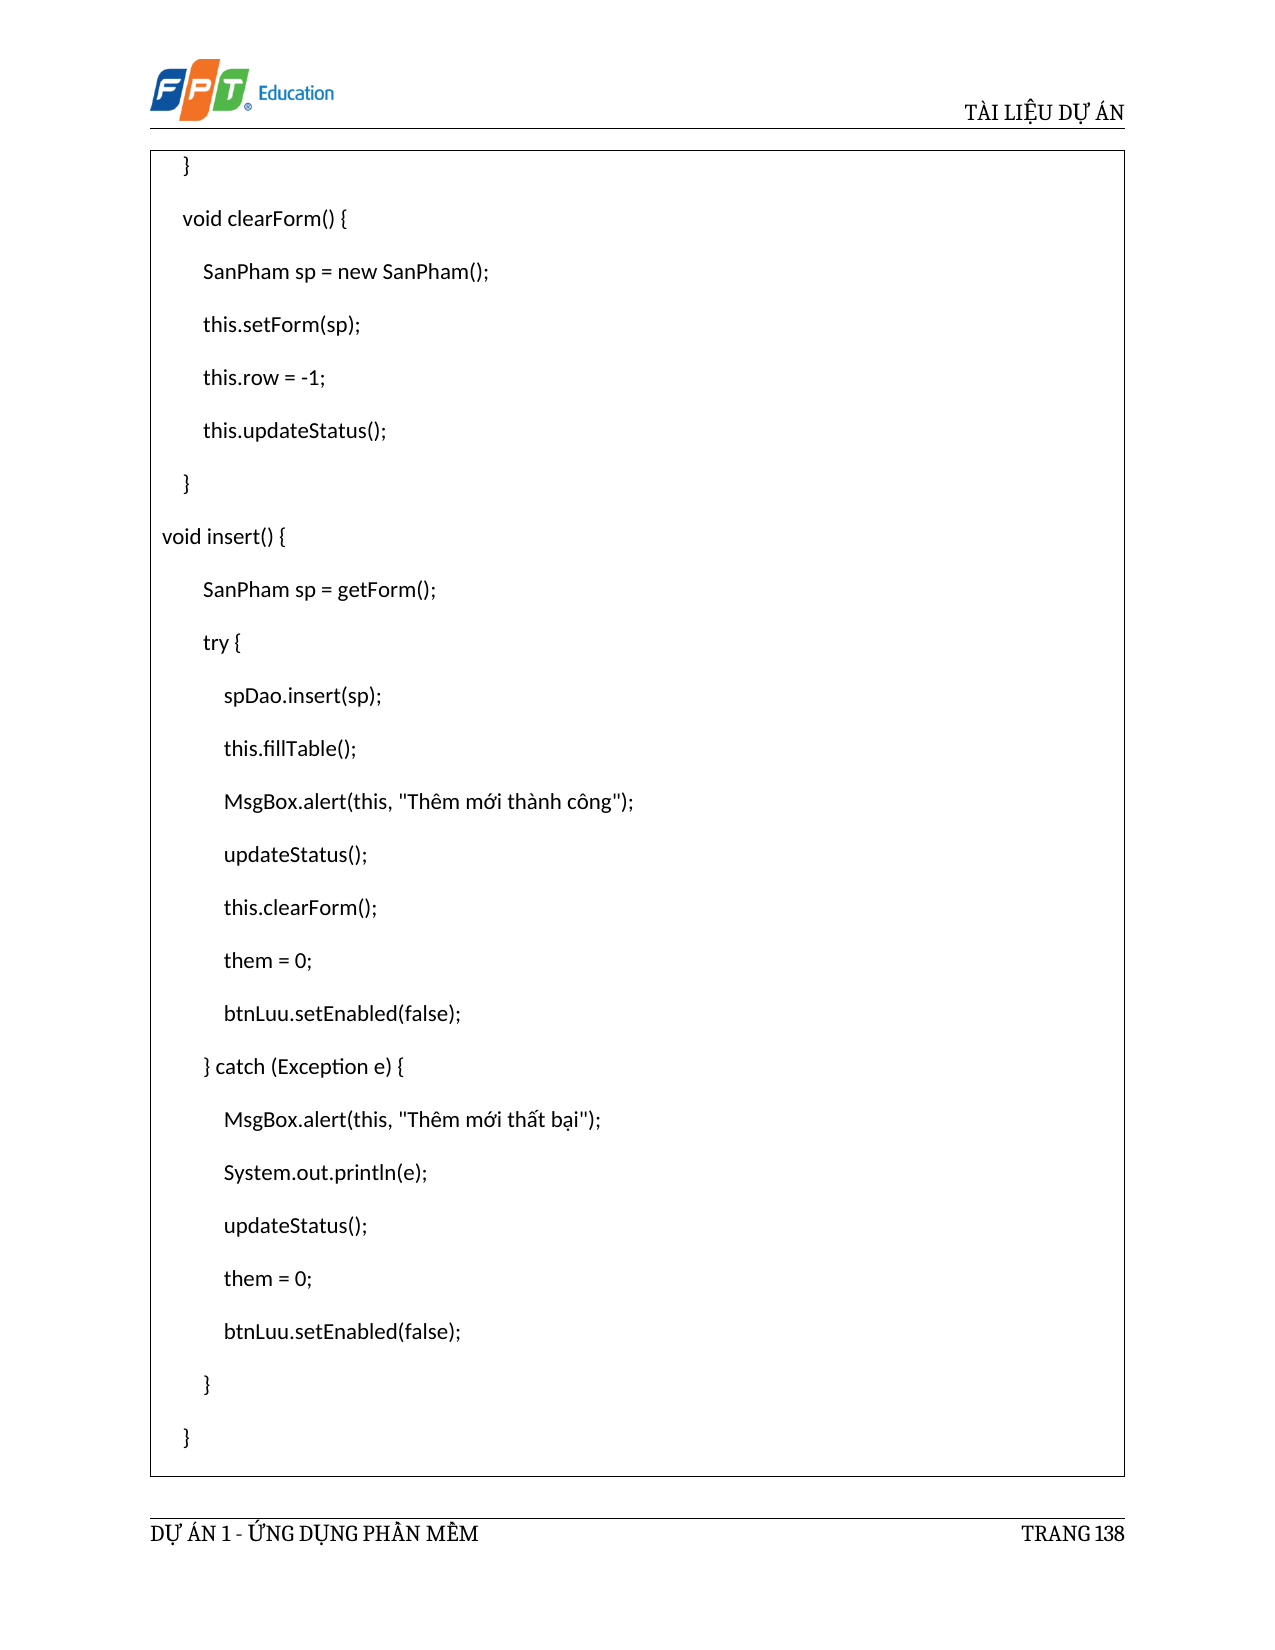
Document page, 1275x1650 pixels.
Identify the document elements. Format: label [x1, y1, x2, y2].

table_header [151, 151, 1124, 1476]
picture [150, 59, 336, 121]
